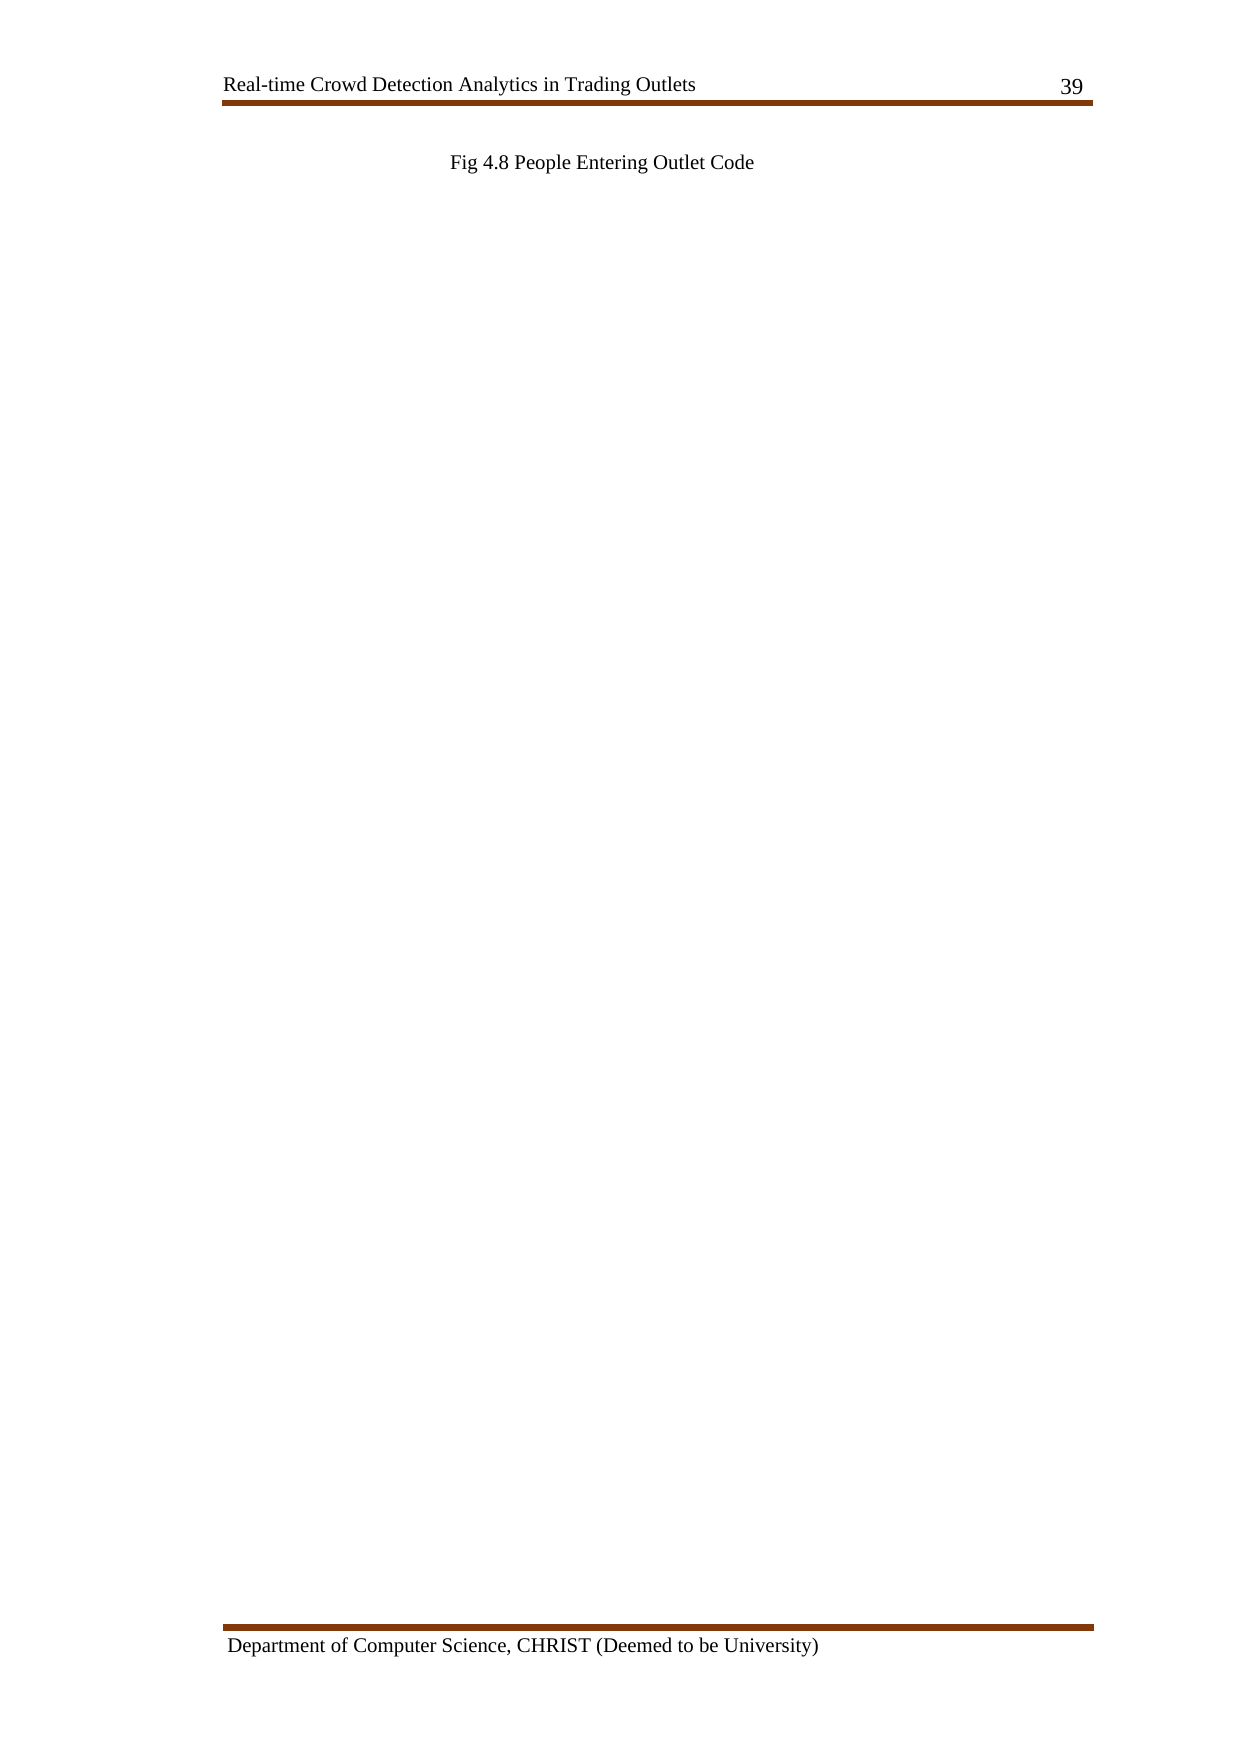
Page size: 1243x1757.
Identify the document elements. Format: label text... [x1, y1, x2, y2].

text Fig 4.8 People Entering Outlet Code [225, 150, 1093, 174]
